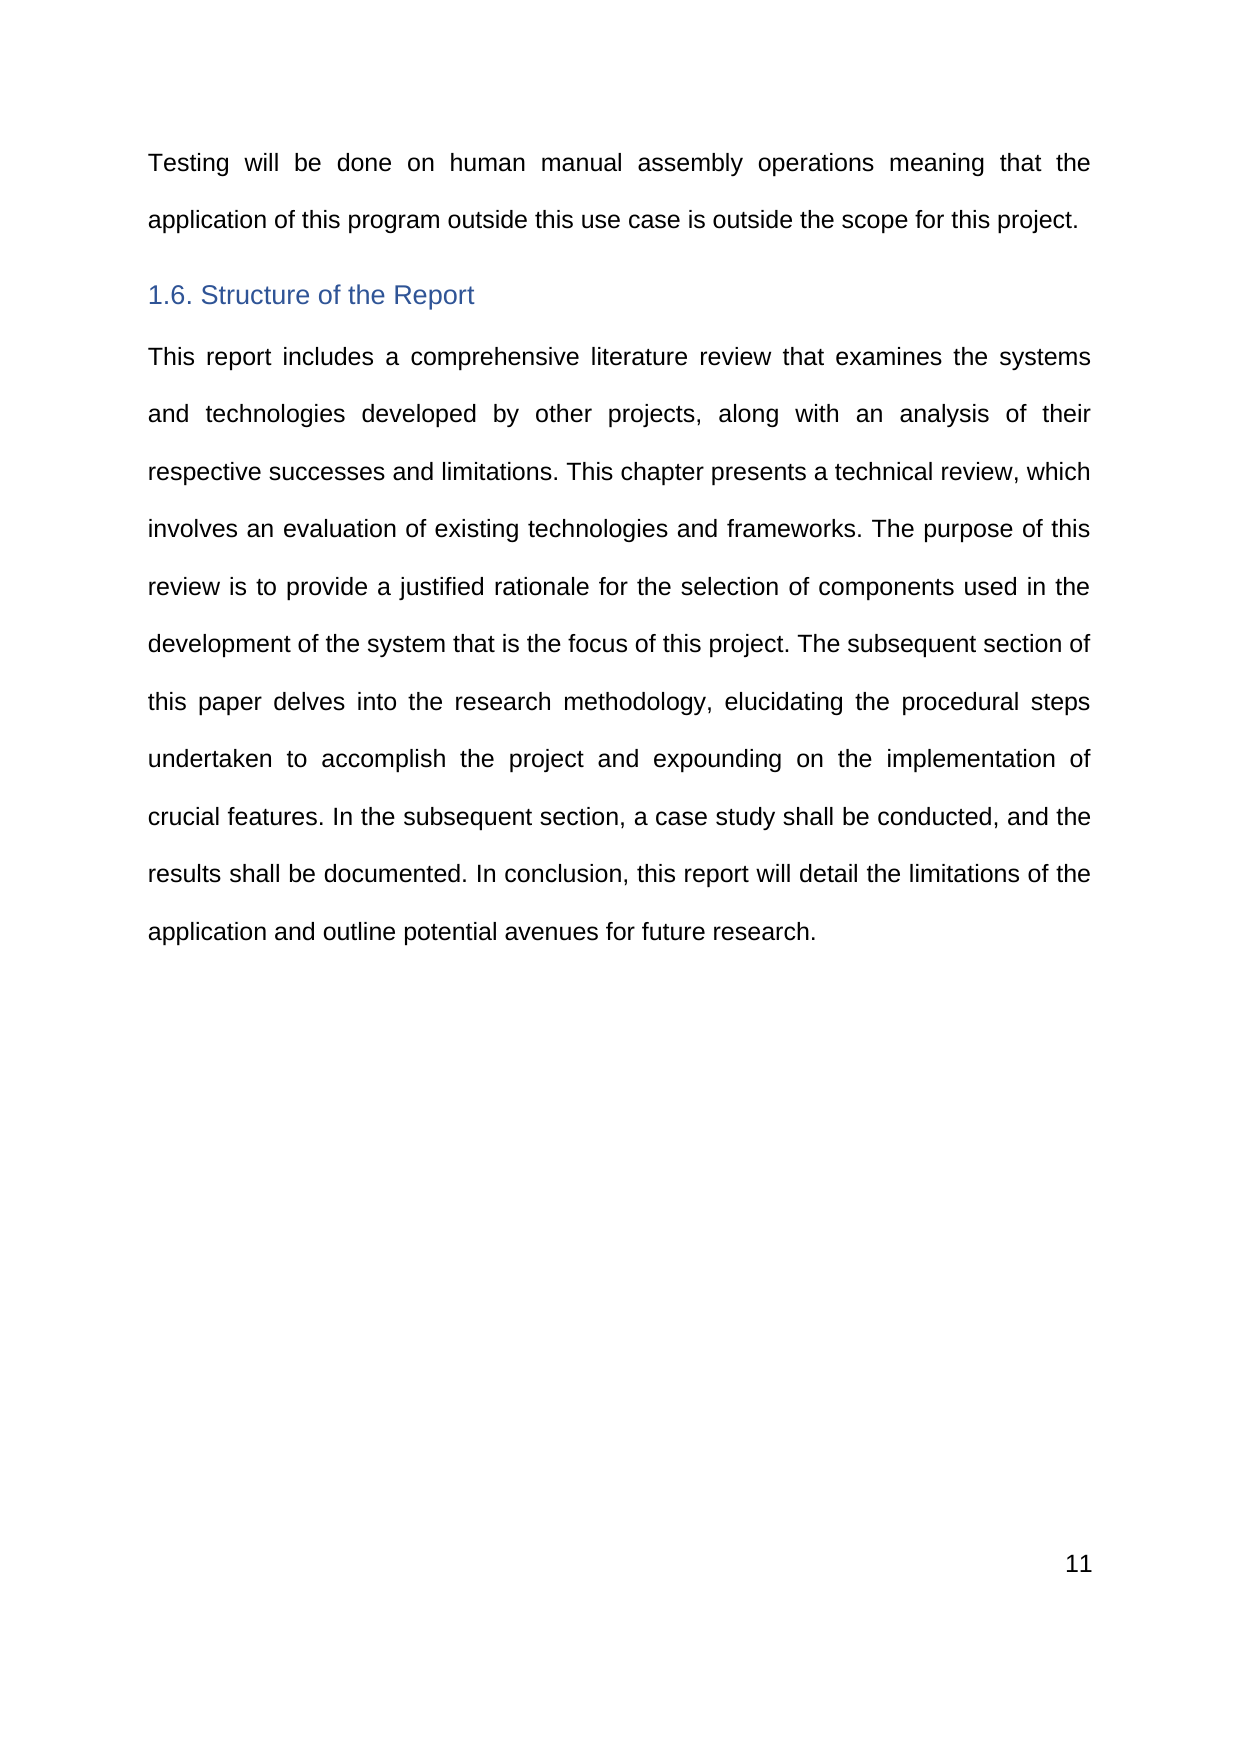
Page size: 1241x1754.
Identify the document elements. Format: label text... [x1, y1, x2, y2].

subtitle 1.6. Structure of the Report [148, 279, 1092, 311]
text This report includes a comprehensive literature review that examines the systems and technologies developed by other projects, along with an analysis of their respective successes and limitations. This chapter presents a technical review, which involves an evaluation of existing technologies and frameworks. The purpose of this review is to provide a justified rationale for the selection of components used in the development of the system that is the focus of this project. The subsequent section of this paper delves into the research methodology, elucidating the procedural steps undertaken to accomplish the project and expounding on the implementation of crucial features. In the subsequent section, a case study shall be conducted, and the results shall be documented. In conclusion, this report will detail the limitations of the application and outline potential avenues for future research. [148, 342, 1092, 946]
text Testing will be done on human manual assembly operations meaning that the application of this program outside this use case is outside the scope for this project. [148, 148, 1092, 234]
